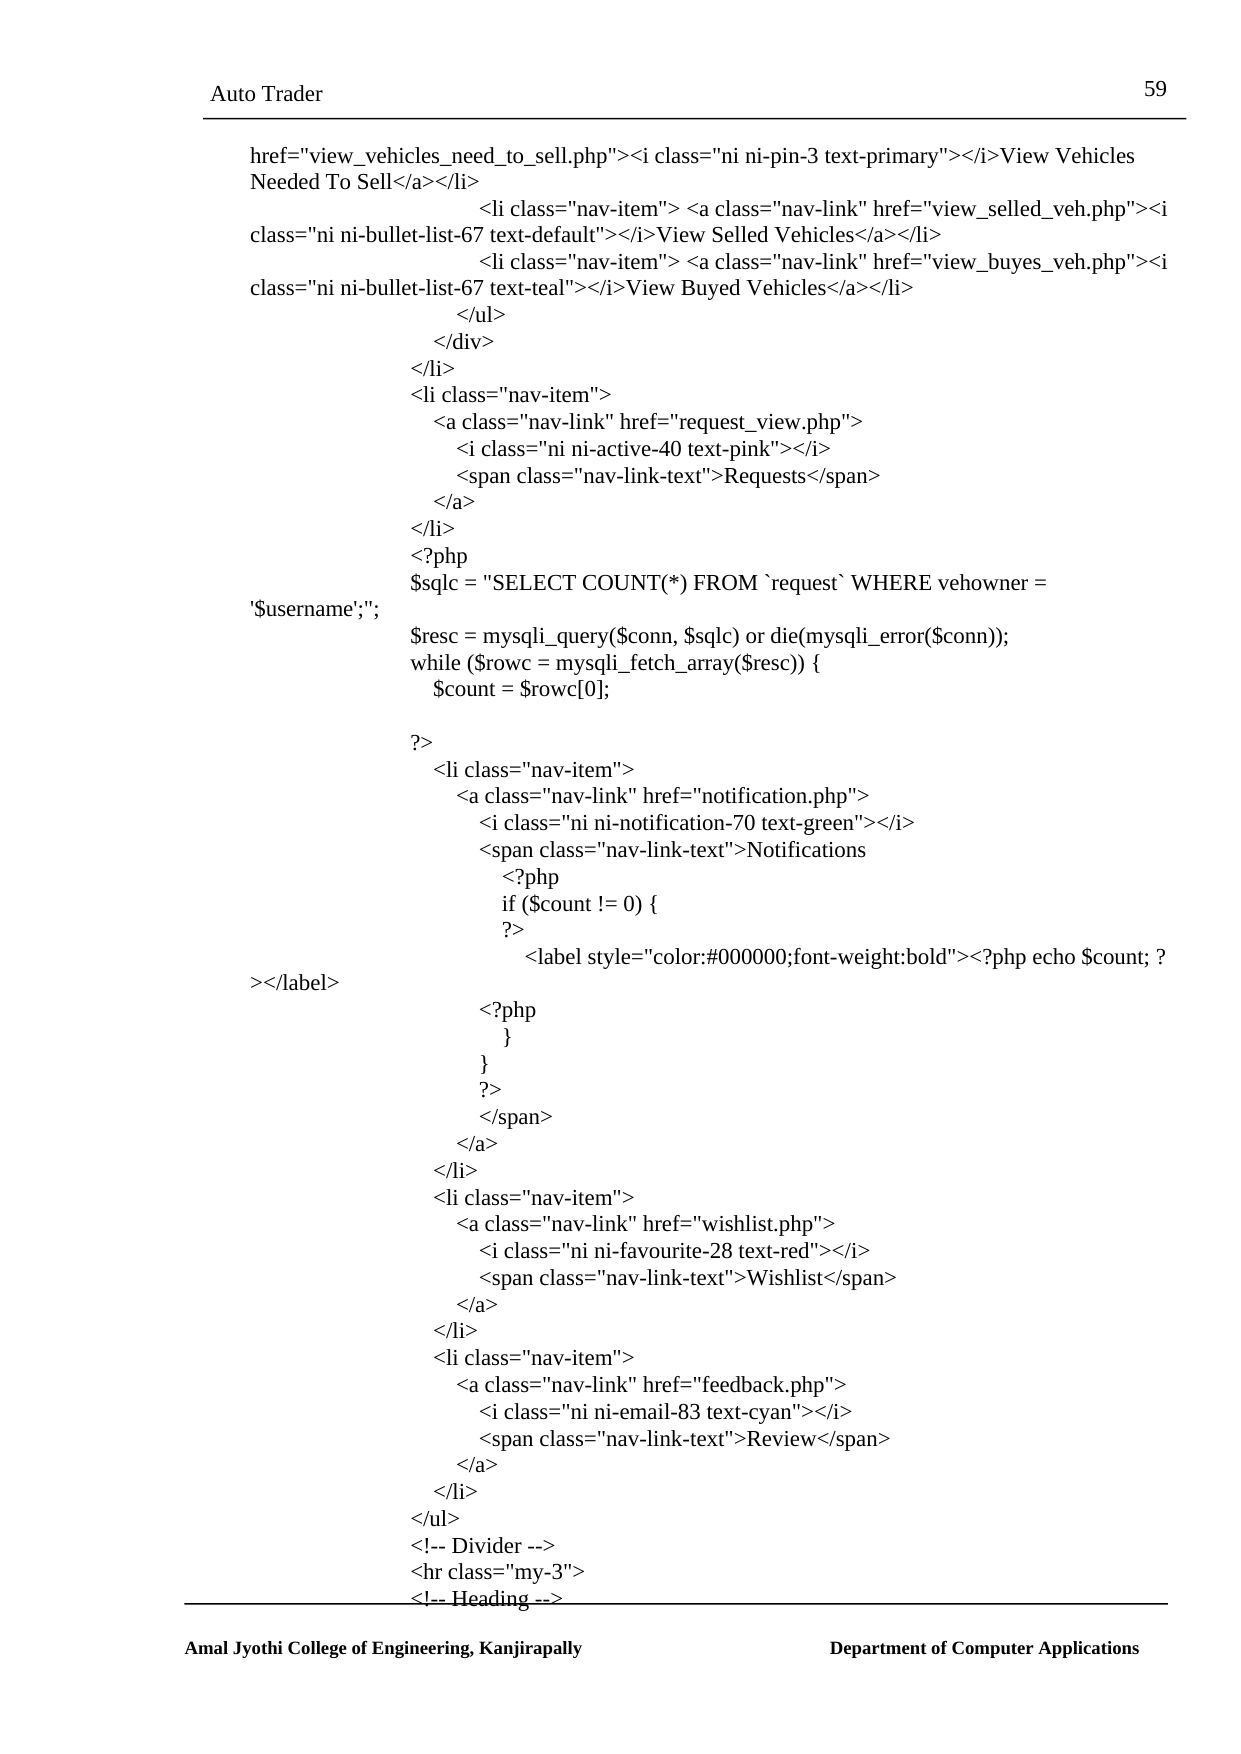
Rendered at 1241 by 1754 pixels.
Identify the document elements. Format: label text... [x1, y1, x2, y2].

text </a> [250, 488, 1180, 515]
text <i class="ni ni-active-40 text-pink"></i> [250, 435, 1180, 461]
text <li class="nav-item"> [250, 381, 1180, 408]
text <span class="nav-link-text">Review</span> [250, 1424, 1180, 1451]
text <label style="color:#000000;font-weight:bold"><?php echo $count; ?></label> [250, 943, 1180, 996]
text <li class="nav-item"> [250, 1184, 1180, 1210]
text </li> [250, 1478, 1180, 1504]
text <i class="ni ni-notification-70 text-green"></i> [250, 809, 1180, 836]
text </ul> [250, 301, 1180, 327]
text </a> [250, 1451, 1180, 1478]
text <span class="nav-link-text">Wishlist</span> [250, 1264, 1180, 1290]
text <hr class="my-3"> [250, 1558, 1180, 1585]
text $count = $rowc[0]; [250, 675, 1180, 702]
text </li> [250, 515, 1180, 542]
text <span class="nav-link-text">Notifications [250, 836, 1180, 862]
text <li class="nav-item"> [250, 756, 1180, 782]
text ?> [250, 1077, 1180, 1103]
text <?php [250, 996, 1180, 1023]
text } [250, 1023, 1180, 1049]
text if ($count != 0) { [250, 889, 1180, 916]
text <li class="nav-item"> [250, 1344, 1180, 1371]
text </div> [250, 328, 1180, 354]
text </li> [250, 1157, 1180, 1183]
text <?php [250, 542, 1180, 568]
text <li class="nav-item"> <a class="nav-link" href="view_buyes_veh.php"><i class="ni ni-bullet-list-67 text-teal"></i>View Buyed Vehicles</a></li> [250, 248, 1180, 301]
text $resc = mysqli_query($conn, $sqlc) or die(mysqli_error($conn)); [250, 622, 1180, 648]
text while ($rowc = mysqli_fetch_array($resc)) { [250, 649, 1180, 675]
text </ul> [250, 1505, 1180, 1531]
text <?php [250, 863, 1180, 889]
text <i class="ni ni-favourite-28 text-red"></i> [250, 1237, 1180, 1263]
text ?> [250, 916, 1180, 943]
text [250, 142, 1180, 194]
text <a class="nav-link" href="request_view.php"> [250, 408, 1180, 434]
text <a class="nav-link" href="notification.php"> [250, 782, 1180, 809]
text </li> [250, 354, 1180, 381]
text <a class="nav-link" href="wishlist.php"> [250, 1210, 1180, 1237]
text <!-- Divider --> [250, 1532, 1180, 1558]
text $sqlc = "SELECT COUNT(*) FROM `request` WHERE vehowner = '$username';"; [250, 569, 1180, 621]
text } [250, 1050, 1180, 1076]
text <a class="nav-link" href="feedback.php"> [250, 1371, 1180, 1397]
text ?> [250, 729, 1180, 755]
text <!-- Heading --> [250, 1585, 1180, 1612]
text </span> [250, 1103, 1180, 1130]
text </a> [250, 1291, 1180, 1317]
text <span class="nav-link-text">Requests</span> [250, 462, 1180, 488]
text </li> [250, 1317, 1180, 1344]
text <li class="nav-item"> <a class="nav-link" href="view_selled_veh.php"><i class="ni ni-bullet-list-67 text-default"></i>View Selled Vehicles</a></li> [250, 195, 1180, 247]
text <i class="ni ni-email-83 text-cyan"></i> [250, 1398, 1180, 1424]
text </a> [250, 1130, 1180, 1156]
